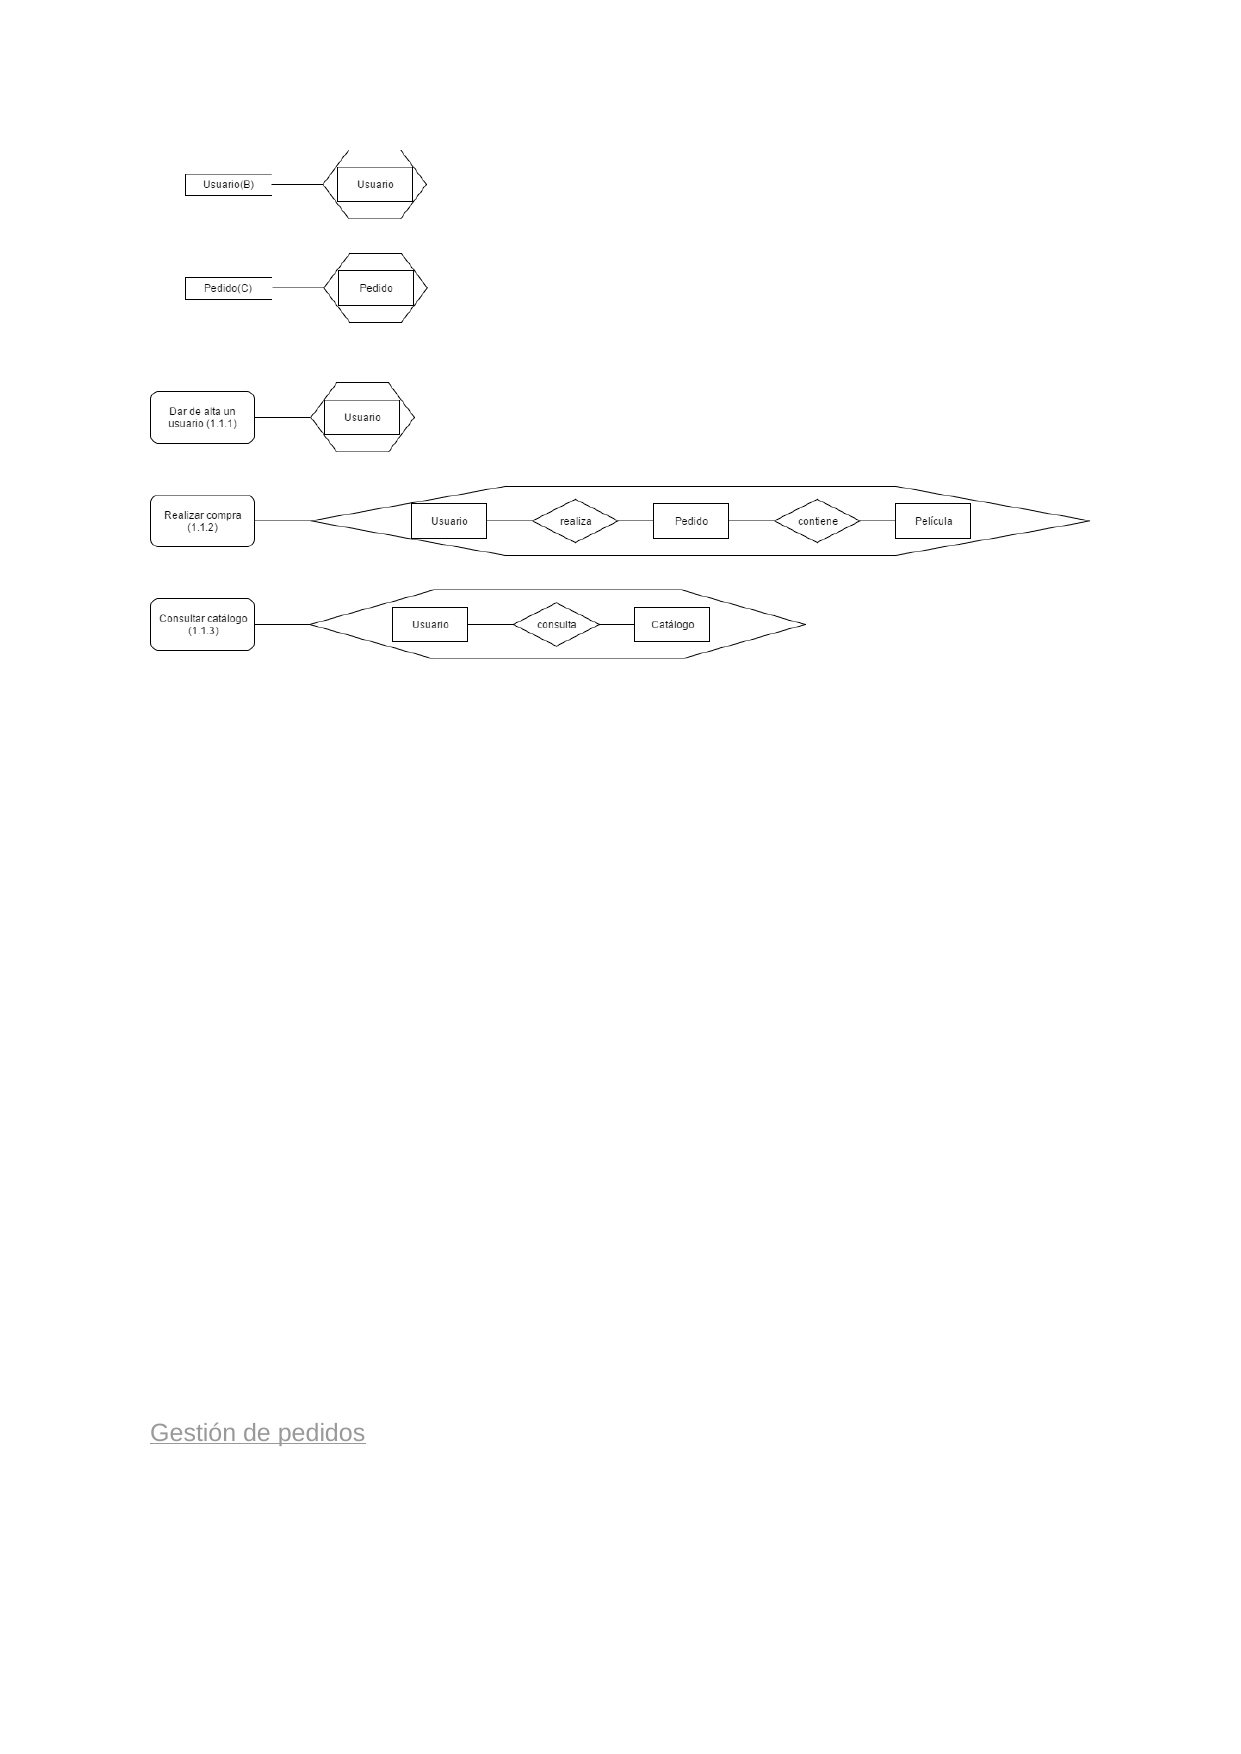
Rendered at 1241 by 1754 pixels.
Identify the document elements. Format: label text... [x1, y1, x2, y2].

subtitle Gestión de pedidos [150, 1418, 1090, 1447]
